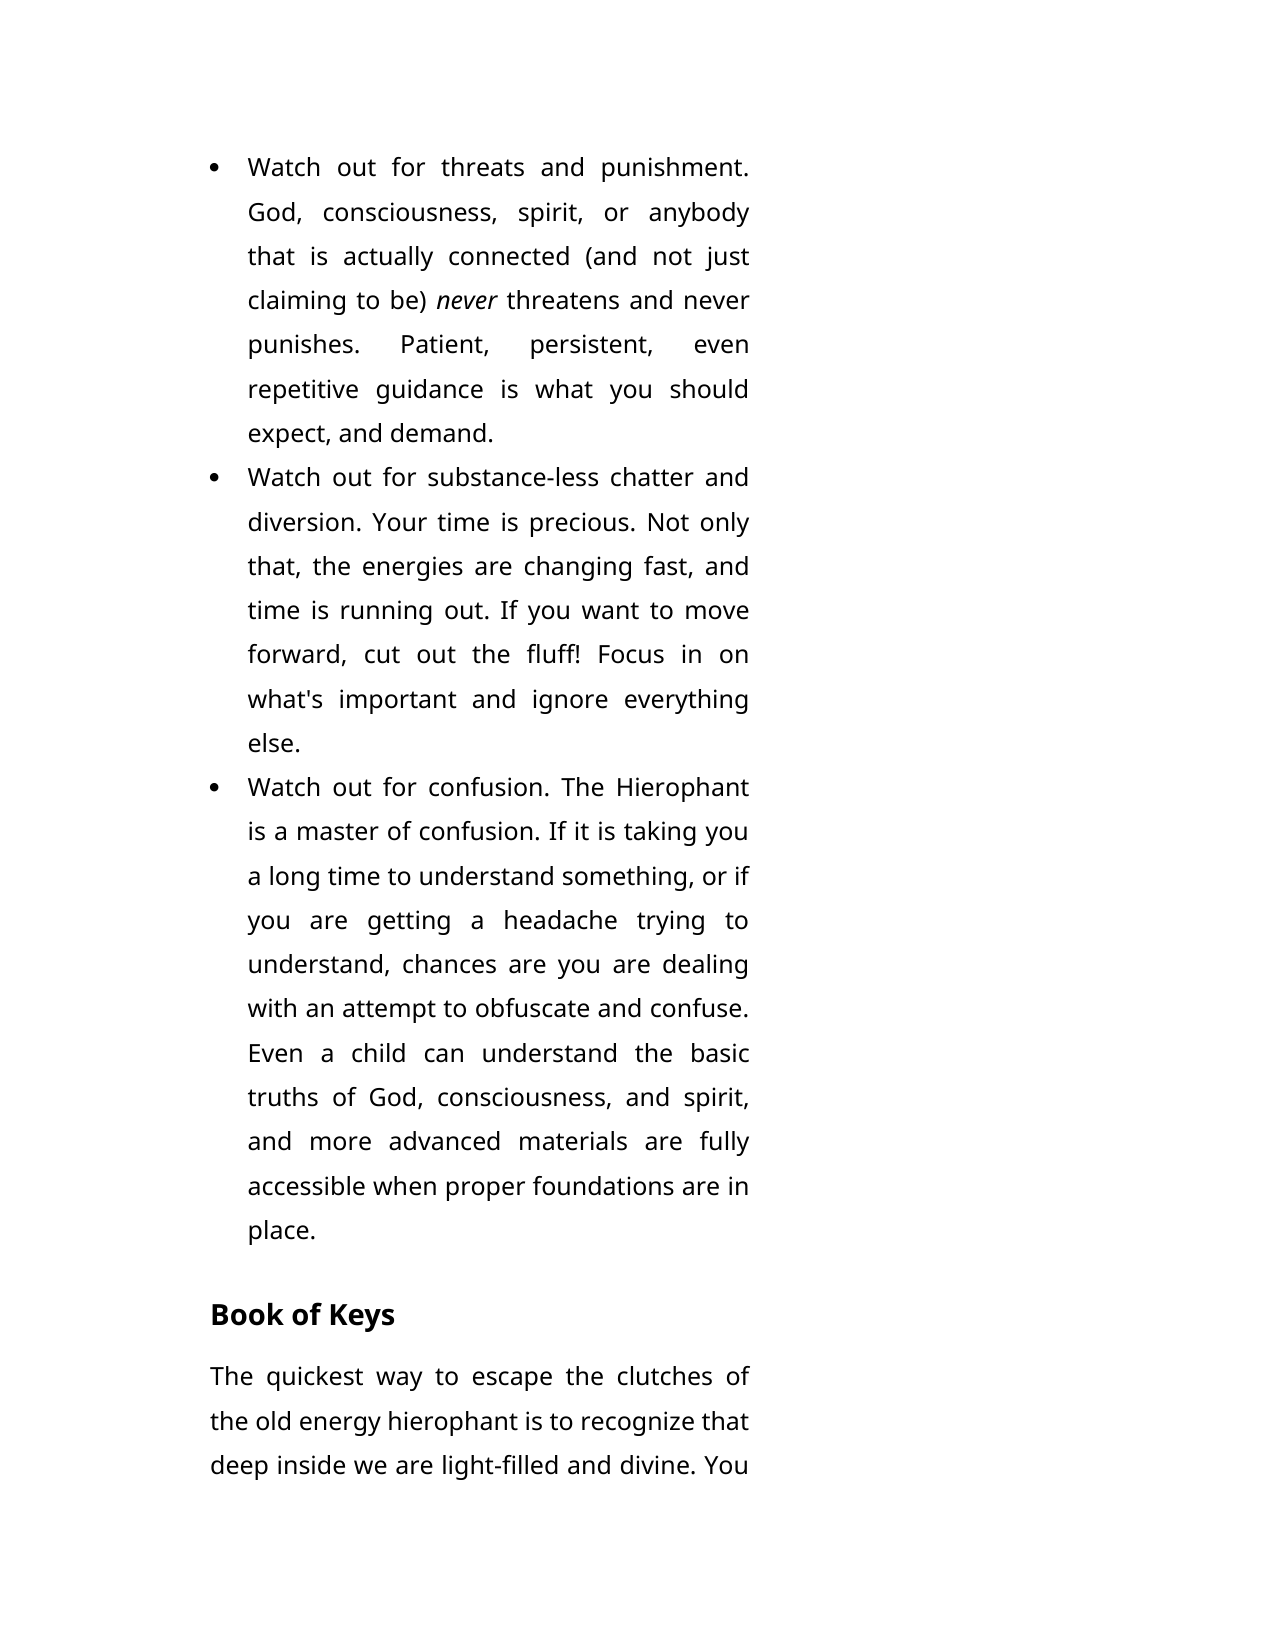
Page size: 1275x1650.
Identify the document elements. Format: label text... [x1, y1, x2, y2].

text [210, 1359, 750, 1482]
list Watch out for substance-less chatter and diversion. Your time is precious. Not only that, the energies are changing fast, and time is running out. If you want to move forward, cut out the fluff! Focus in on what's important and ignore everything else. [210, 460, 750, 759]
subtitle Book of Keys [210, 1294, 750, 1334]
list Watch out for confusion. The Hierophant is a master of confusion. If it is taking you a long time to understand something, or if you are getting a headache trying to understand, chances are you are dealing with an attempt to obfuscate and confuse. Even a child can understand the basic truths of God, consciousness, and spirit, and more advanced materials are fully accessible when proper foundations are in place. [210, 770, 750, 1247]
list Watch out for threats and punishment. God, consciousness, spirit, or anybody that is actually connected (and not just claiming to be) never threatens and never punishes. Patient, persistent, even repetitive guidance is what you should expect, and demand. [210, 150, 750, 450]
